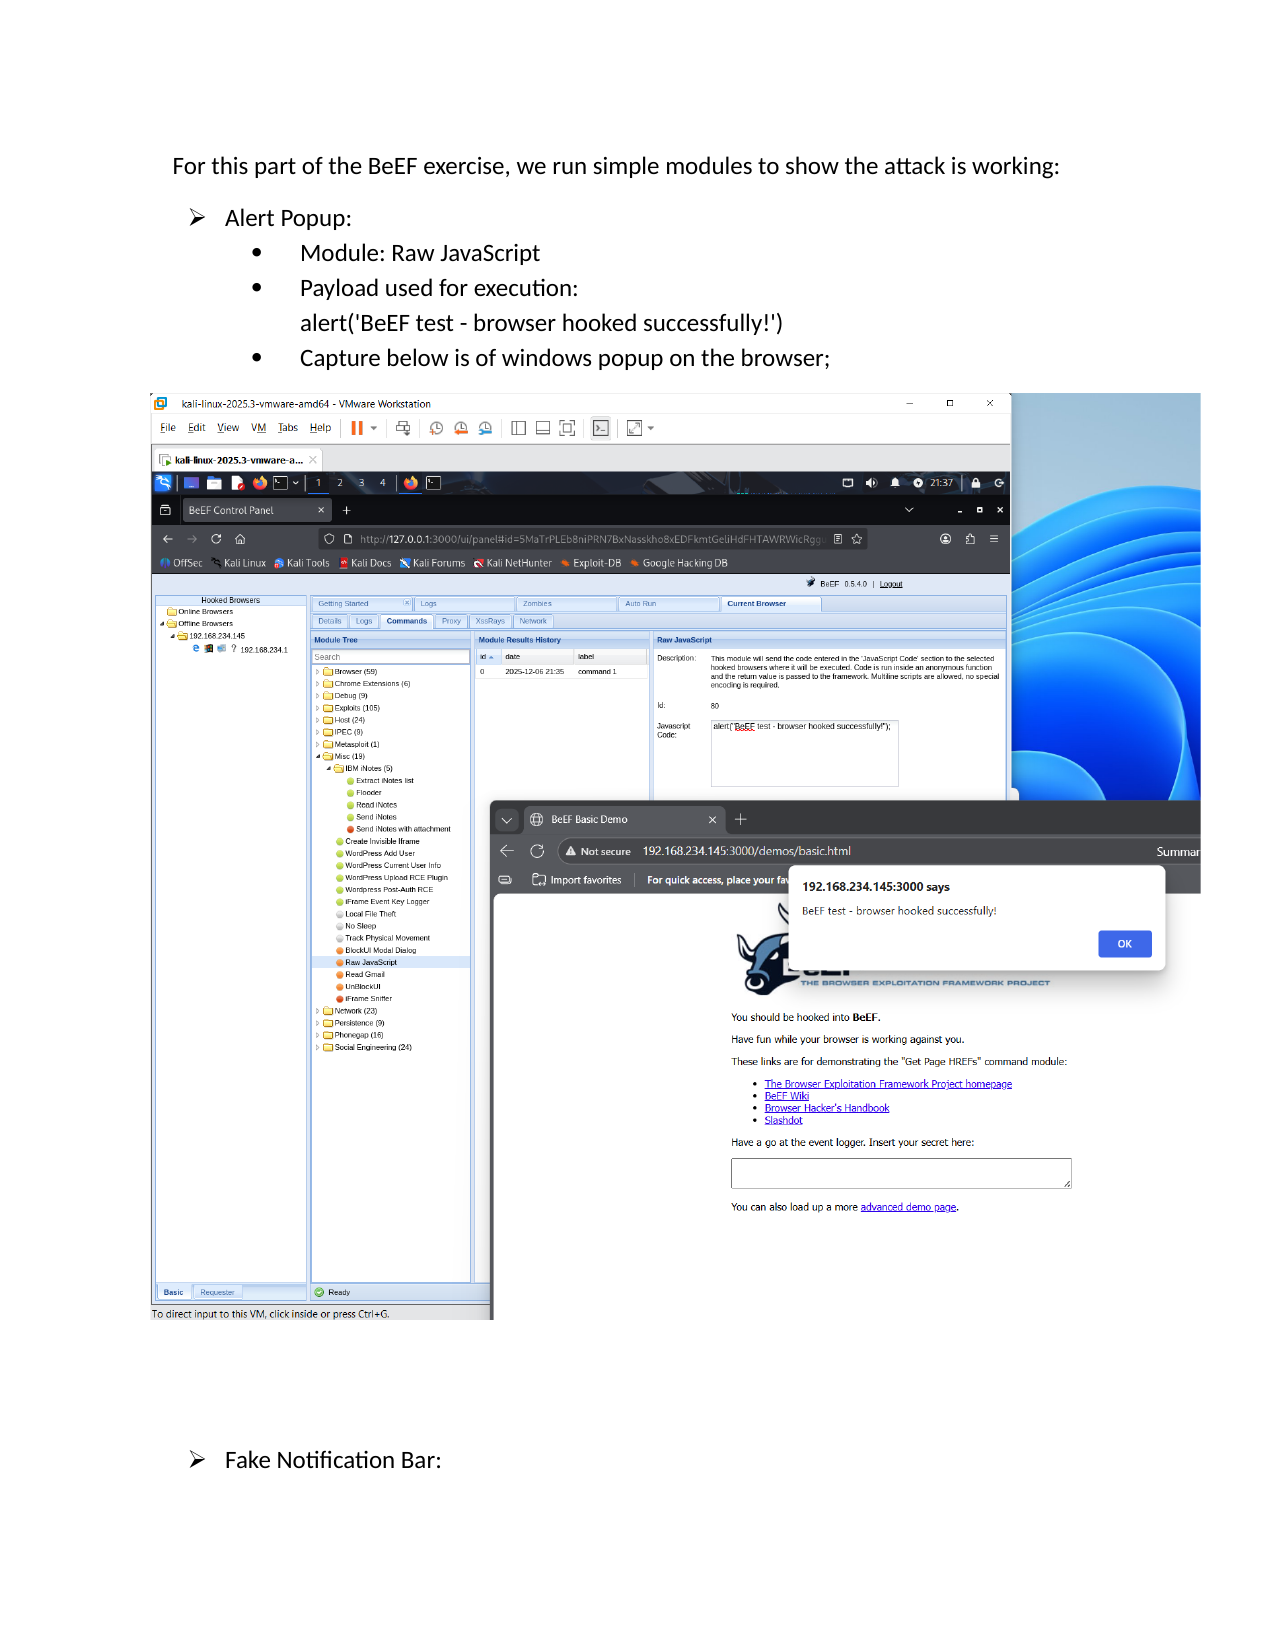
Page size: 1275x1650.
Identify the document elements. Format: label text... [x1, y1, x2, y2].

picture [150, 393, 1201, 1320]
list Fake Notification Bar: [187, 1444, 1125, 1474]
list alert('BeEF test - browser hooked successfully!') [300, 307, 1125, 337]
list Module: Raw JavaScript [262, 237, 1125, 267]
list Capture below is of windows popup on the browser; [262, 342, 1125, 372]
text For this part of the BeEF exercise, we run simple modules to show the attack is working: [150, 150, 1125, 181]
list Payload used for execution: [262, 272, 1125, 302]
list Alert Popup: [187, 202, 1125, 232]
